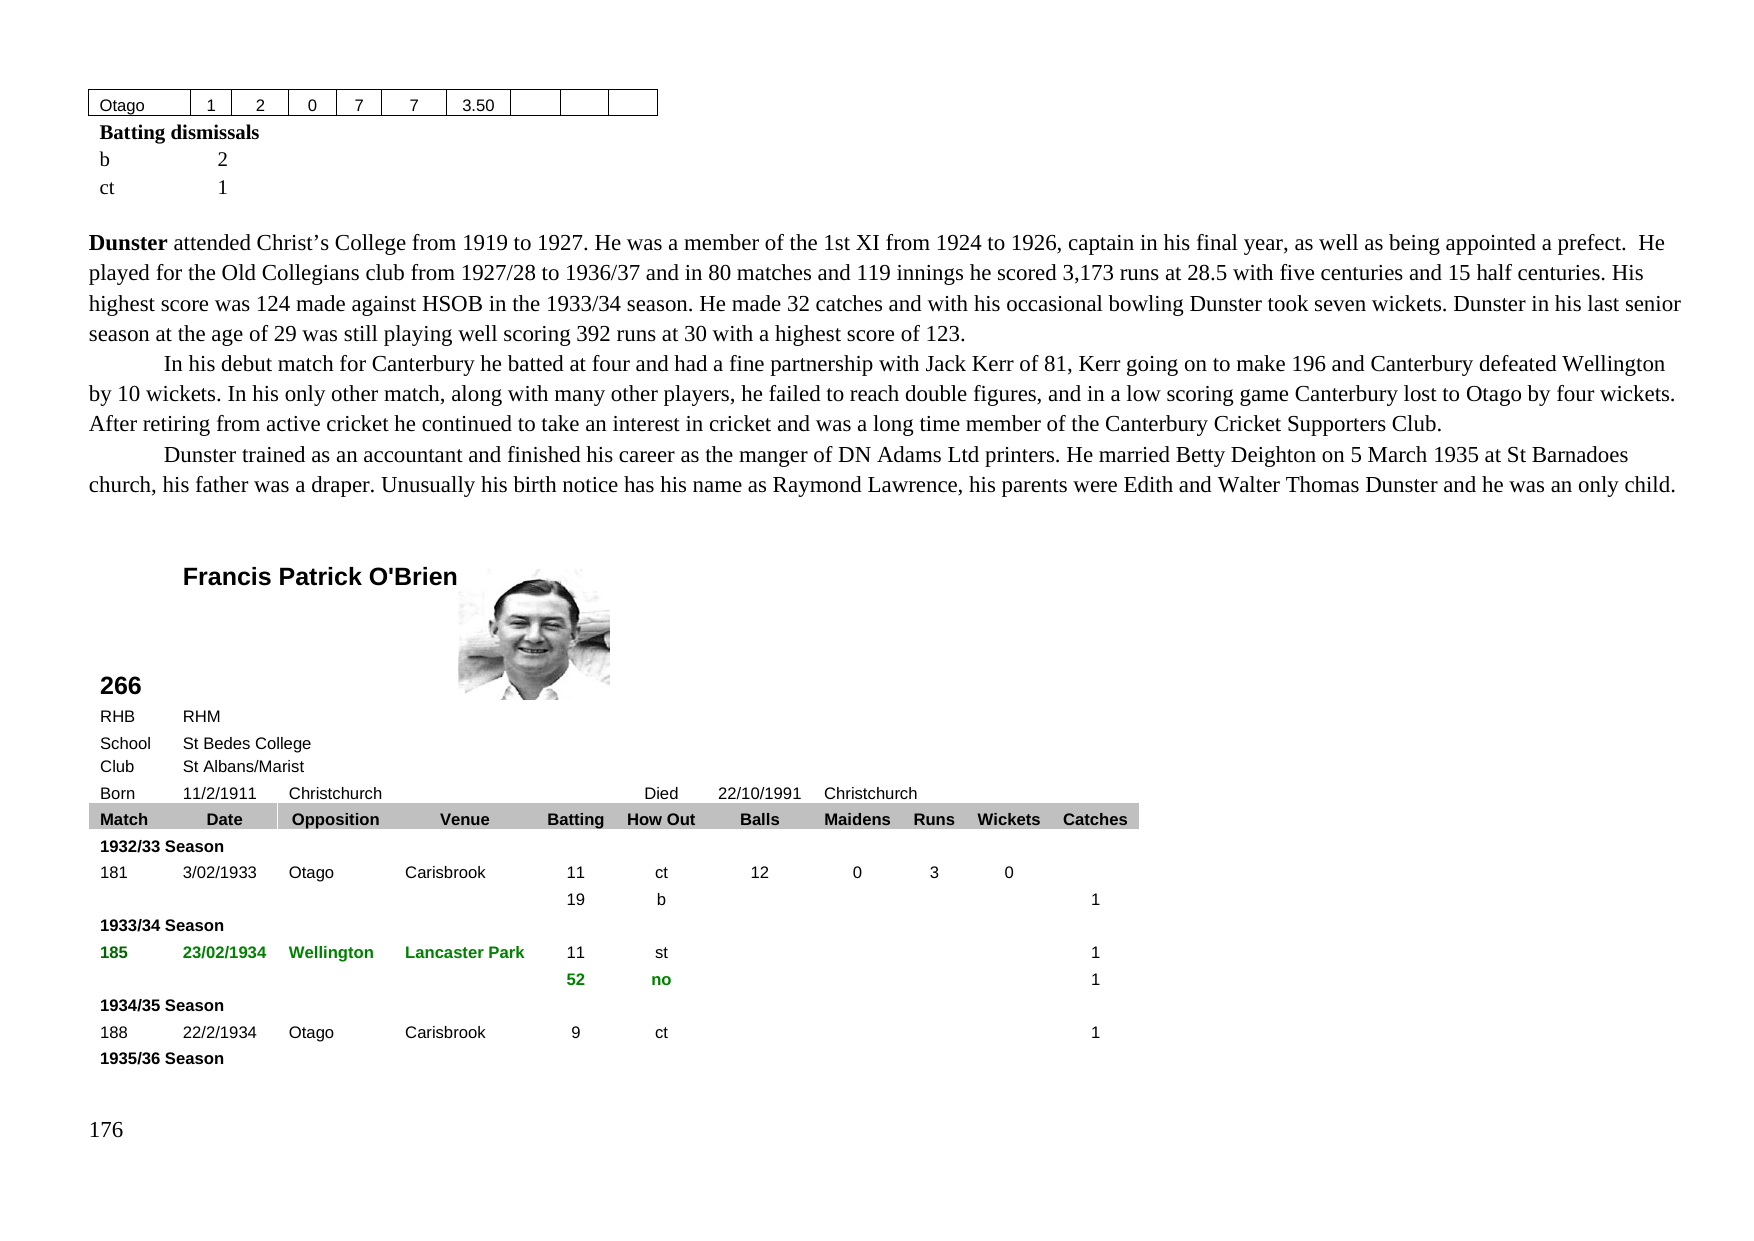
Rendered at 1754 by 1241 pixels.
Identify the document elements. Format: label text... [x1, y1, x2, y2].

picture [458, 569, 610, 700]
text In his debut match for Canterbury he batted at four and had a fine partnership with Jack Kerr of 81, Kerr going on to make 196 and Canterbury defeated Wellington by 10 wickets. In his only other match, along with many other players, he failed to reach double figures, and in a low scoring game Canterbury lost to Otago by four wickets. After retiring from active cricket he continued to take an interest in cricket and was a long time member of the Canterbury Cricket Supporters Club. [89, 350, 1683, 437]
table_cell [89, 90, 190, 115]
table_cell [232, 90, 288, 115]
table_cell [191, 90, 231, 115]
text Dunster attended Christ’s College from 1919 to 1927. He was a member of the 1st XI from 1924 to 1926, captain in his final year, as well as being appointed a prefect. He played for the Old Collegians club from 1927/28 to 1936/37 and in 80 matches and 119 innings he scored 3,173 runs at 28.5 with five centuries and 15 half centuries. His highest score was 124 made against HSOB in the 1933/34 season. He made 32 catches and with his occasional bowling Dunster took seven wickets. Dunster in his last senior season at the age of 29 was still playing well scoring 392 runs at 30 with a highest score of 123. [89, 229, 1683, 346]
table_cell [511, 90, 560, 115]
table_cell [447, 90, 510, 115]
text Dunster trained as an accountant and finished his career as the manger of DN Adams Ltd printers. He married Betty Deighton on 5 March 1935 at St Barnadoes church, his father was a draper. Unusually his birth notice has his name as Raymond Lawrence, his parents were Edith and Walter Thomas Dunster and he was an only child. [89, 441, 1683, 497]
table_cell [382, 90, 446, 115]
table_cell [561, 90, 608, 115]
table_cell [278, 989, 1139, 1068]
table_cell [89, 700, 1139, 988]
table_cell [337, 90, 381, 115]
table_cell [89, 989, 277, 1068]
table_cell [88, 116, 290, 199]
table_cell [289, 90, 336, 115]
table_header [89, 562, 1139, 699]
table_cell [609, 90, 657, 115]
